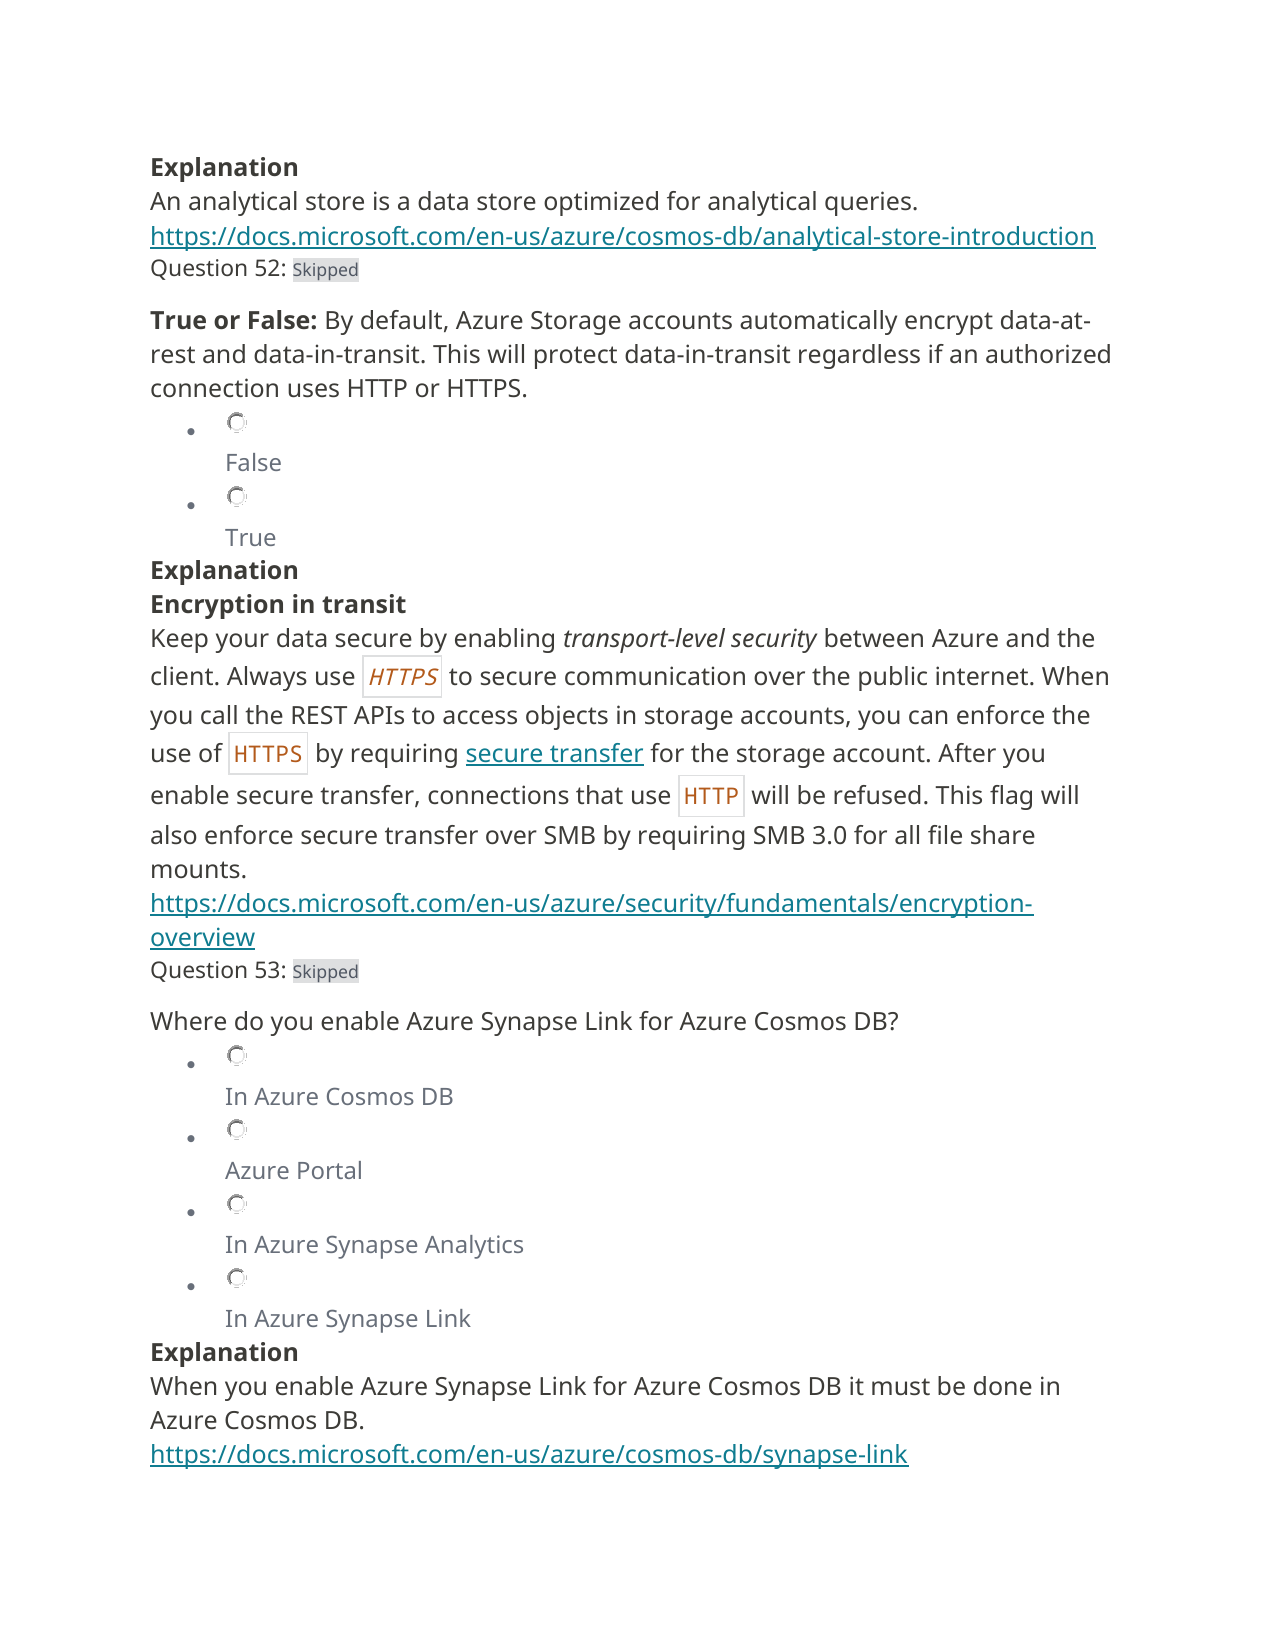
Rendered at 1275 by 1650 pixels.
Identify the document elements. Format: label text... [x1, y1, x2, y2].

list ​ [187, 405, 1125, 446]
list ​ [187, 1186, 1125, 1228]
text Where do you enable Azure Synapse Link for Azure Cosmos DB? [150, 1004, 1125, 1038]
text When you enable Azure Synapse Link for Azure Cosmos DB it must be done in Azure Cosmos DB. [150, 1368, 1125, 1436]
list ​ [187, 1260, 1125, 1302]
text False [225, 446, 1125, 479]
subtitle Explanation [150, 150, 1125, 184]
text https://docs.microsoft.com/en-us/azure/cosmos-db/analytical-store-introduction [150, 218, 1125, 252]
text Keep your data secure by enabling transport-level security between Azure and the client. Always use HTTPS to secure communication over the public internet. When you call the REST APIs to access objects in storage accounts, you can enforce the use of HTTPS by requiring secure transfer for the storage account. After you enable secure transfer, connections that use HTTP will be refused. This flag will also enforce secure transfer over SMB by requiring SMB 3.0 for all file share mounts. [150, 621, 1125, 885]
text Azure Portal [225, 1153, 1125, 1186]
text https://docs.microsoft.com/en-us/azure/cosmos-db/synapse-link [150, 1436, 1125, 1471]
text In Azure Synapse Link [225, 1302, 1125, 1334]
text In Azure Cosmos DB [225, 1079, 1125, 1112]
subtitle Explanation [150, 553, 1125, 587]
text Encryption in transit [150, 587, 1125, 621]
list ​ [187, 1038, 1125, 1079]
text True [225, 520, 1125, 553]
text Question 53: Skipped [150, 953, 1125, 985]
list ​ [187, 479, 1125, 520]
list ​ [187, 1112, 1125, 1153]
text An analytical store is a data store optimized for analytical queries. [150, 184, 1125, 218]
text True or False: By default, Azure Storage accounts automatically encrypt data-at-rest and data-in-transit. This will protect data-in-transit regardless if an authorized connection uses HTTP or HTTPS. [150, 303, 1125, 405]
text Question 52: Skipped [150, 252, 1125, 283]
subtitle Explanation [150, 1334, 1125, 1368]
text https://docs.microsoft.com/en-us/azure/security/fundamentals/encryption-overview [150, 885, 1125, 953]
text In Azure Synapse Analytics [225, 1228, 1125, 1260]
